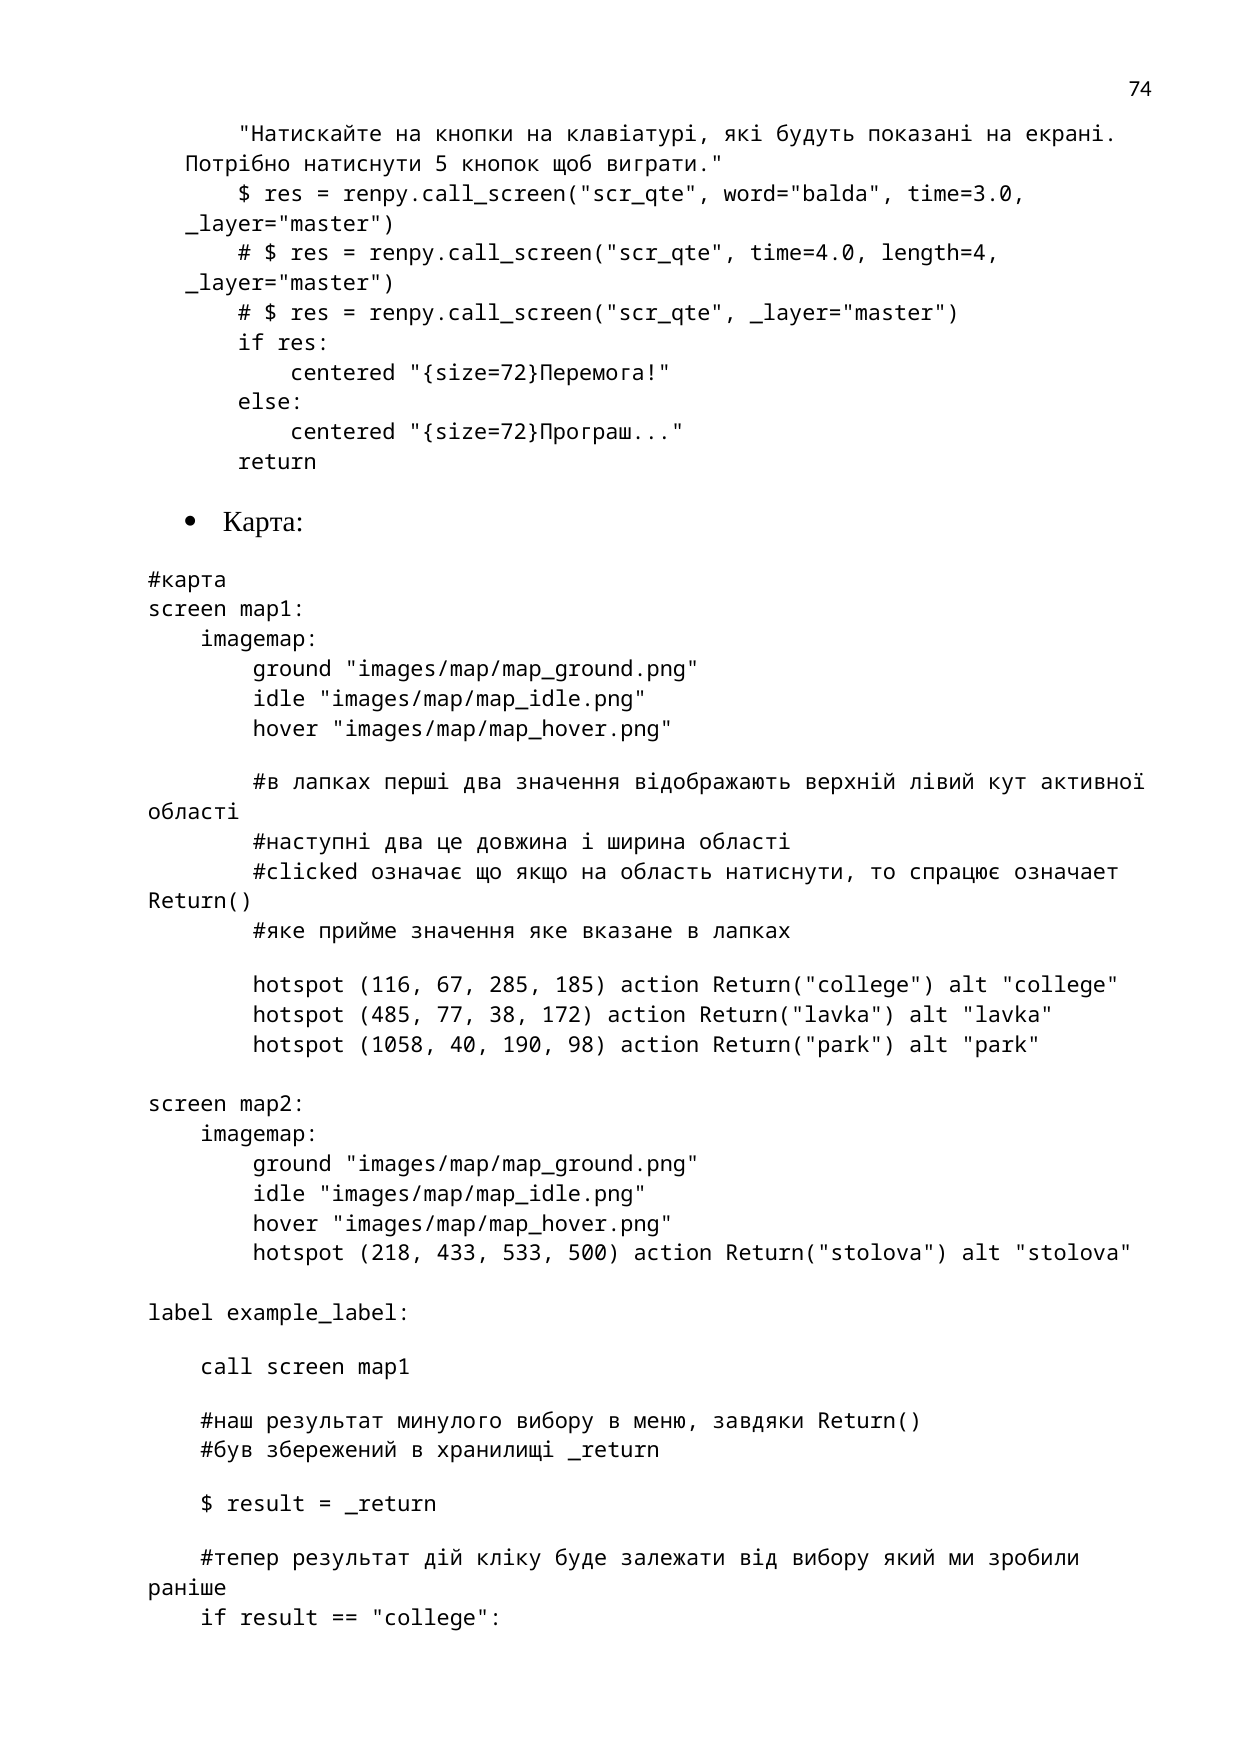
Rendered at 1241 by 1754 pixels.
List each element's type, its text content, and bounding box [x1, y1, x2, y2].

text #наступні два це довжина і ширина області [148, 826, 1152, 856]
text "Натискайте на кнопки на клавіатурі, які будуть показані на екрані. Потрібно натиснути 5 кнопок щоб виграти." [185, 118, 1152, 178]
text if res: [185, 327, 1152, 356]
text idle "images/map/map_idle.png" [148, 683, 1152, 712]
text #в лапках перші два значення відображають верхній лівий кут активної області [148, 766, 1152, 826]
text # $ res = renpy.call_screen("scr_qte", _layer="master") [185, 297, 1152, 327]
text hover "images/map/map_hover.png" [148, 1207, 1152, 1237]
text imagemap: [148, 623, 1152, 653]
text hover "images/map/map_hover.png" [148, 712, 1152, 742]
text #clicked означає що якщо на область натиснути, то спрацює означает Return() [148, 856, 1152, 915]
text screen map2: [148, 1088, 1152, 1118]
text ground "images/map/map_ground.png" [148, 653, 1152, 683]
text centered "{size=72}Програш..." [185, 416, 1152, 446]
text if result == "college": [148, 1602, 1152, 1631]
text #наш результат минулого вибору в меню, завдяки Return() [148, 1404, 1152, 1434]
text #карта [148, 563, 1152, 593]
text #був збережений в хранилищі _return [148, 1434, 1152, 1464]
text hotspot (485, 77, 38, 172) action Return("lavka") alt "lavka" [148, 999, 1152, 1029]
text centered "{size=72}Перемога!" [185, 356, 1152, 386]
text idle "images/map/map_idle.png" [148, 1178, 1152, 1207]
list Карта: [185, 504, 1152, 538]
text label example_label: [148, 1297, 1152, 1327]
text imagemap: [148, 1118, 1152, 1148]
text hotspot (1058, 40, 190, 98) action Return("park") alt "park" [148, 1029, 1152, 1058]
text return [185, 446, 1152, 476]
text else: [185, 386, 1152, 416]
text #яке прийме значення яке вказане в лапках [148, 915, 1152, 945]
text $ res = renpy.call_screen("scr_qte", word="balda", time=3.0, _layer="master") [185, 178, 1152, 237]
text $ result = _return [148, 1488, 1152, 1518]
text # $ res = renpy.call_screen("scr_qte", time=4.0, length=4, _layer="master") [185, 237, 1152, 297]
text screen map1: [148, 593, 1152, 623]
text ground "images/map/map_ground.png" [148, 1148, 1152, 1178]
text #тепер результат дій кліку буде залежати від вибору який ми зробили раніше [148, 1542, 1152, 1602]
text hotspot (116, 67, 285, 185) action Return("college") alt "college" [148, 969, 1152, 999]
text hotspot (218, 433, 533, 500) action Return("stolova") alt "stolova" [148, 1237, 1152, 1267]
text call screen map1 [148, 1351, 1152, 1381]
